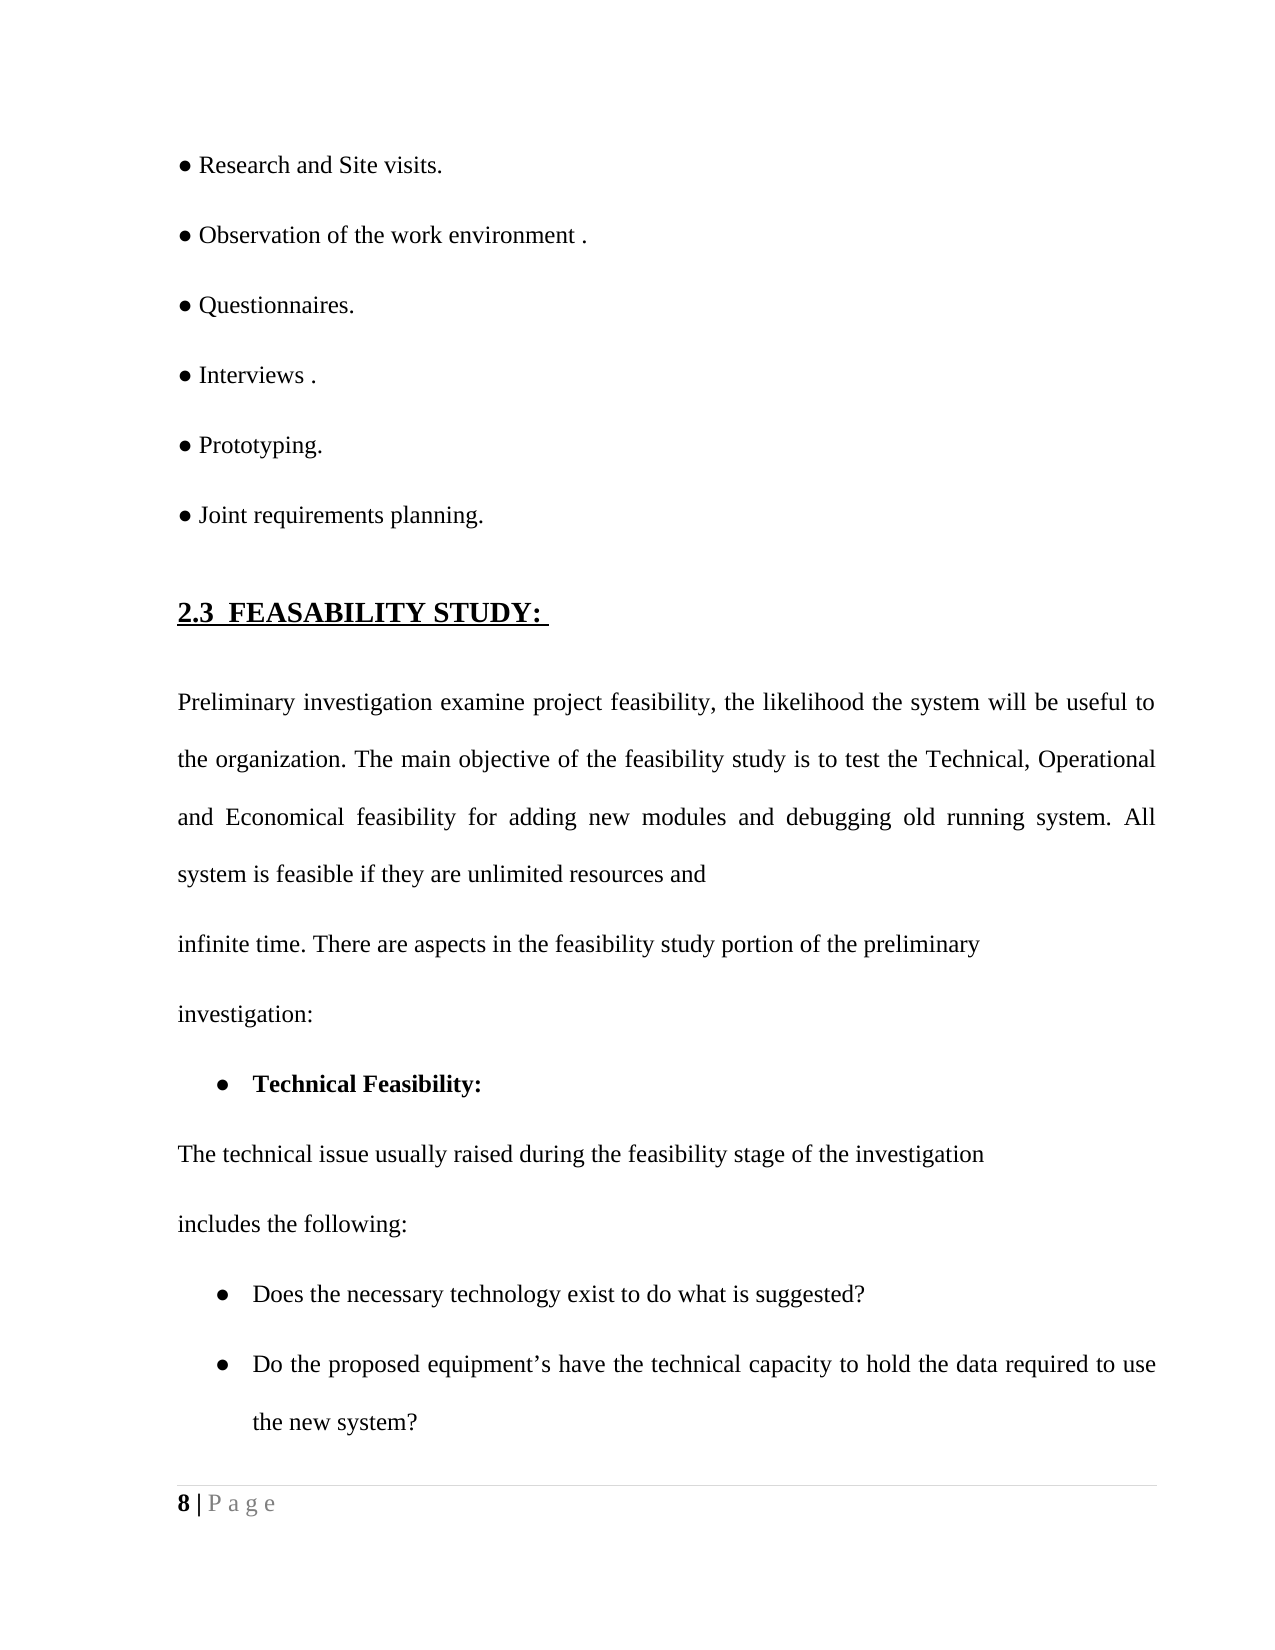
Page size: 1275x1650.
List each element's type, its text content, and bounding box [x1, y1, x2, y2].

text ● Observation of the work environment . [177, 220, 1157, 249]
text Preliminary investigation examine project feasibility, the likelihood the system will be useful to the organization. The main objective of the feasibility study is to test the Technical, Operational and Economical feasibility for adding new modules and debugging old running system. All system is feasible if they are unlimited resources and [177, 687, 1157, 888]
text The technical issue usually raised during the feasibility stage of the investigation [177, 1139, 1157, 1168]
text ● Questionnaires. [177, 290, 1157, 319]
text investigation: [177, 999, 1157, 1028]
list Do the proposed equipment’s have the technical capacity to hold the data required to use the new system? [215, 1349, 1157, 1436]
text ● Research and Site visits. [177, 150, 1157, 179]
text infinite time. There are aspects in the feasibility study portion of the preliminary [177, 929, 1157, 958]
text ● Joint requirements planning. [177, 500, 1157, 529]
list Technical Feasibility: [215, 1069, 1157, 1098]
text ● Interviews . [177, 360, 1157, 389]
text includes the following: [177, 1209, 1157, 1238]
list Does the necessary technology exist to do what is suggested? [215, 1279, 1157, 1308]
subtitle 2.3 FEASABILITY STUDY: [177, 595, 1157, 628]
text ● Prototyping. [177, 430, 1157, 459]
